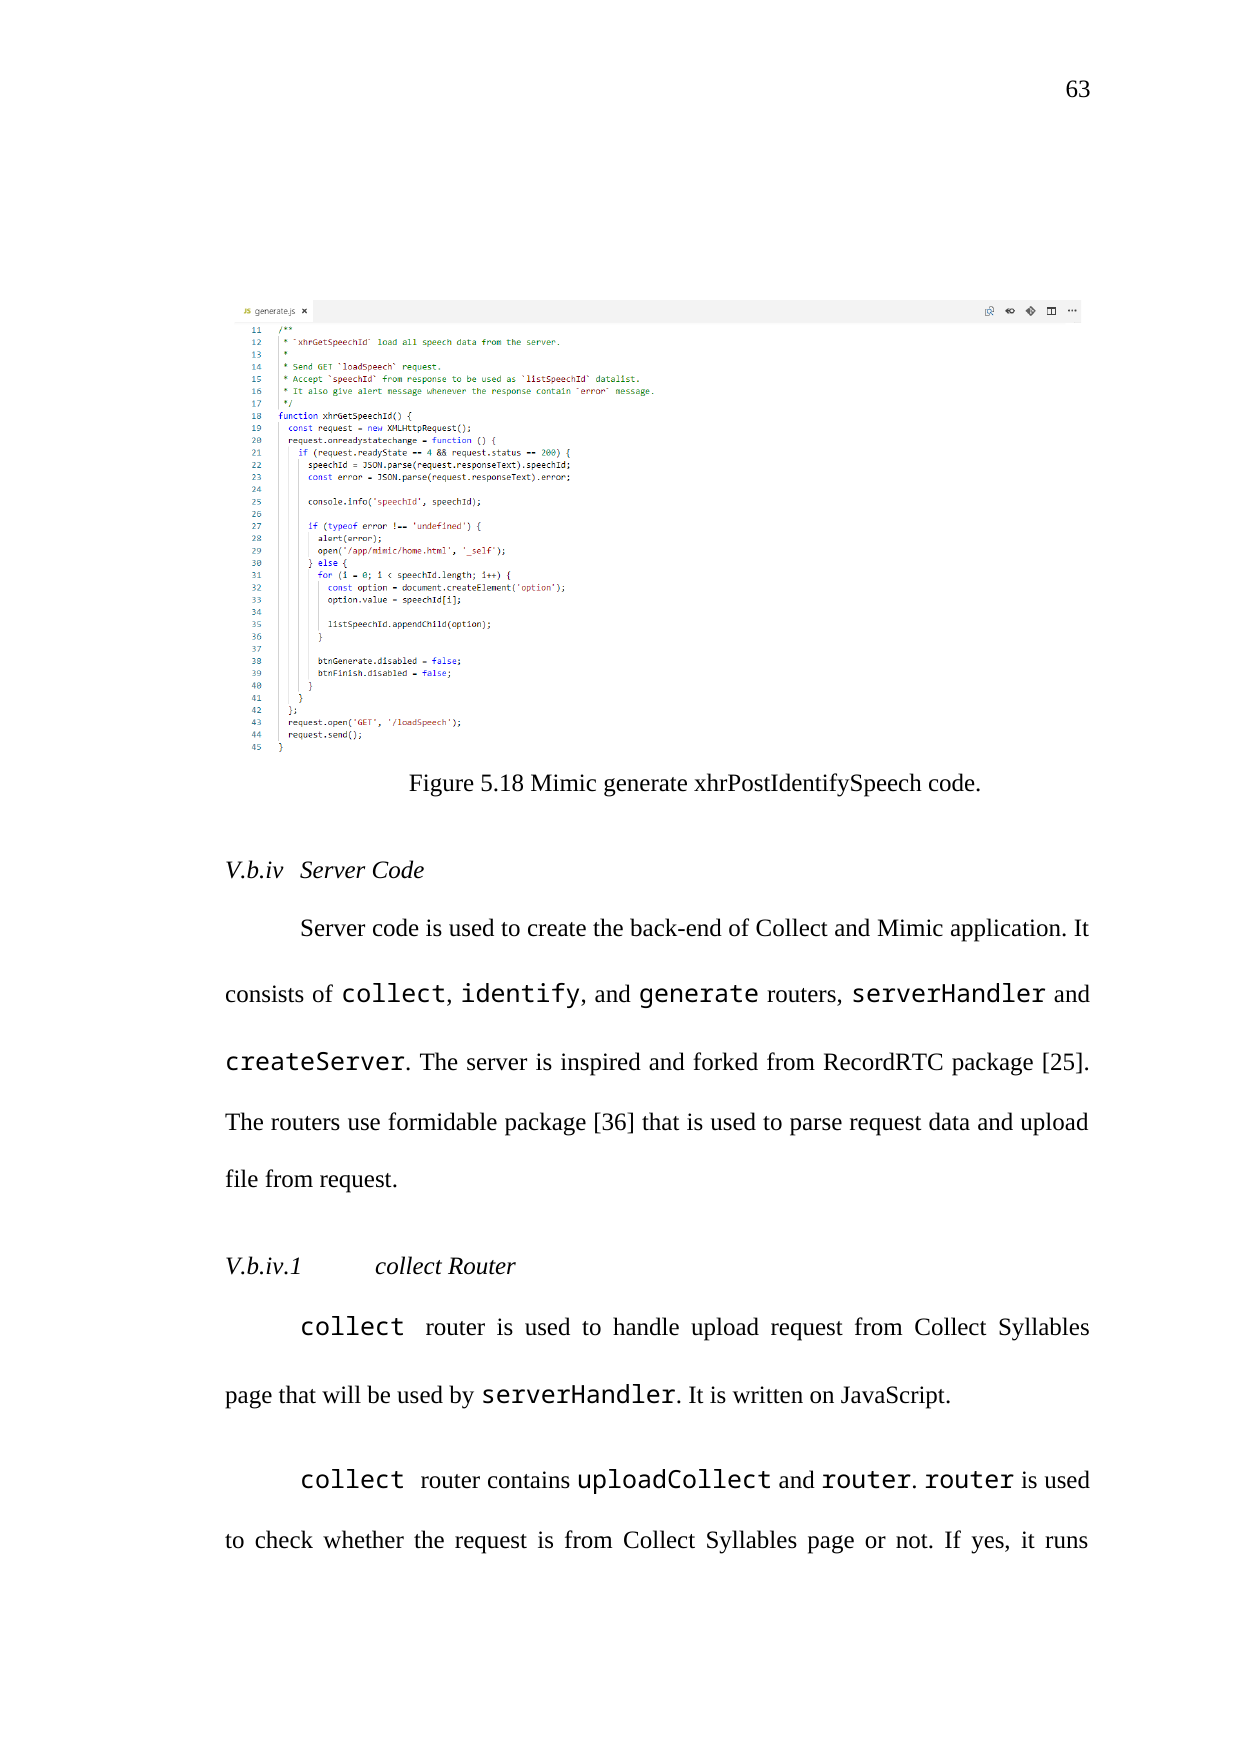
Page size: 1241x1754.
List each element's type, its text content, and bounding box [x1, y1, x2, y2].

text collect router is used to handle upload request from Collect Syllables page that will be used by serverHandler. It is written on JavaScript. [225, 1309, 1090, 1411]
text Server code is used to create the back-end of Collect and Mimic application. It consists of collect, identify, and generate routers, serverHandler and createServer. The server is inspired and forked from RecordRTC package [25]. The routers use formidable package [36] that is used to parse request data and upload file from request. [225, 913, 1090, 1193]
text Figure 5.18 Mimic generate xhrPostIdentifySpeech code. [225, 768, 1090, 797]
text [225, 1462, 1090, 1553]
picture [234, 300, 1082, 752]
subtitle Server Code [225, 855, 1090, 884]
subtitle collect Router [225, 1251, 1090, 1280]
